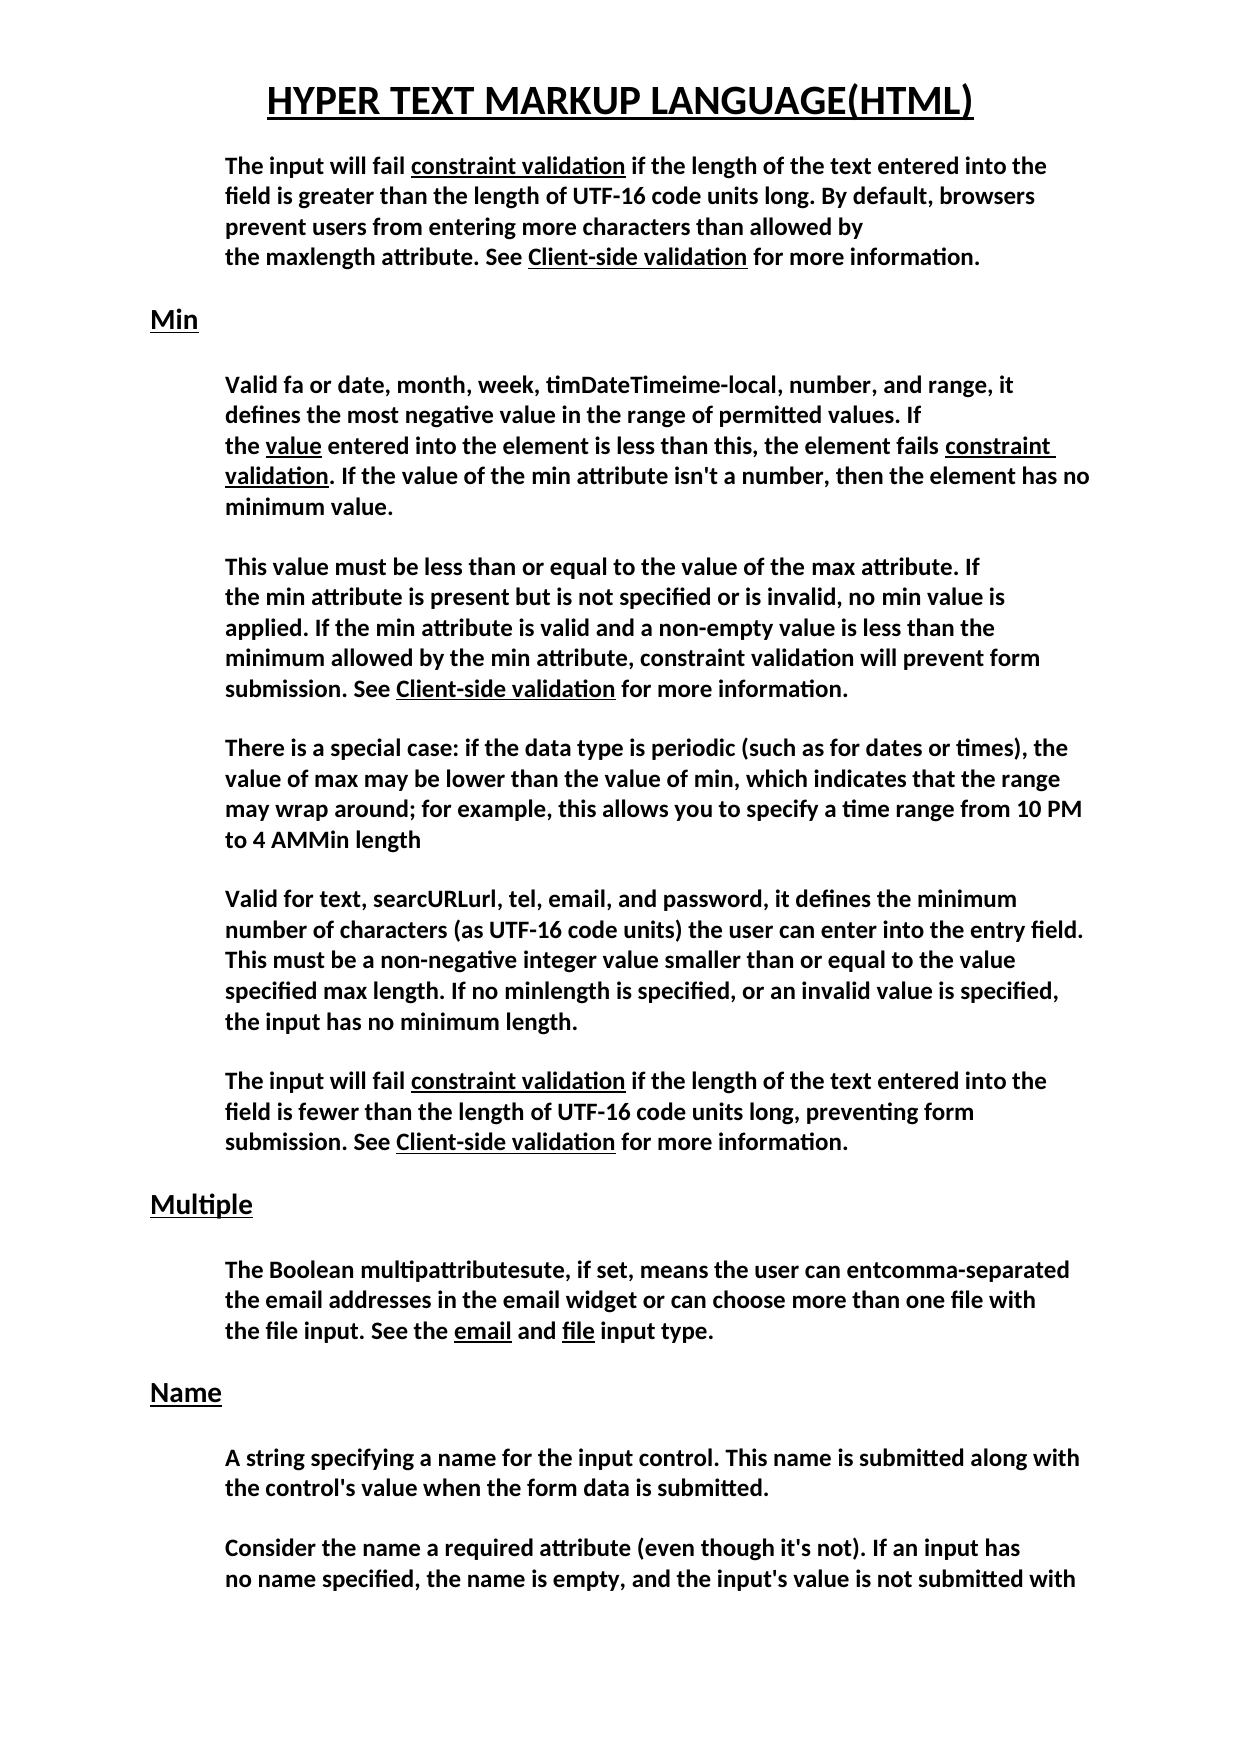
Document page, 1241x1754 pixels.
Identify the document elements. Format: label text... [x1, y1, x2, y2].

text Multiple [150, 1186, 1090, 1222]
text The Boolean multipattributesute, if set, means the user can entcomma-separated the email addresses in the email widget or can choose more than one file with the file input. See the email and file input type. [225, 1254, 1090, 1345]
text The input will fail constraint validation if the length of the text entered into the field is greater than the length of UTF-16 code units long. By default, browsers prevent users from entering more characters than allowed by the maxlength attribute. See Client-side validation for more information. [225, 150, 1090, 272]
text This value must be less than or equal to the value of the max attribute. If the min attribute is present but is not specified or is invalid, no min value is applied. If the min attribute is valid and a non-empty value is less than the minimum allowed by the min attribute, constraint validation will prevent form submission. See Client-side validation for more information. [225, 551, 1090, 703]
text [225, 1532, 1090, 1593]
text The input will fail constraint validation if the length of the text entered into the field is fewer than the length of UTF-16 code units long, preventing form submission. See Client-side validation for more information. [225, 1065, 1090, 1157]
text Name [150, 1374, 1090, 1410]
text There is a special case: if the data type is periodic (such as for dates or times), the value of max may be lower than the value of min, which indicates that the range may wrap around; for example, this allows you to specify a time range from 10 PM to 4 AMMin length [225, 732, 1090, 854]
text Valid fa or date, month, week, timDateTimeime-local, number, and range, it defines the most negative value in the range of permitted values. If the value entered into the element is less than this, the element fails constraint validation. If the value of the min attribute isn't a number, then the element has no minimum value. [225, 369, 1090, 521]
text Min [150, 301, 1090, 337]
text Valid for text, searcURLurl, tel, email, and password, it defines the minimum number of characters (as UTF-16 code units) the user can enter into the entry field. This must be a non-negative integer value smaller than or equal to the value specified max length. If no minlength is specified, or an invalid value is specified, the input has no minimum length. [225, 884, 1090, 1036]
text A string specifying a name for the input control. This name is submitted along with the control's value when the form data is submitted. [225, 1442, 1090, 1503]
